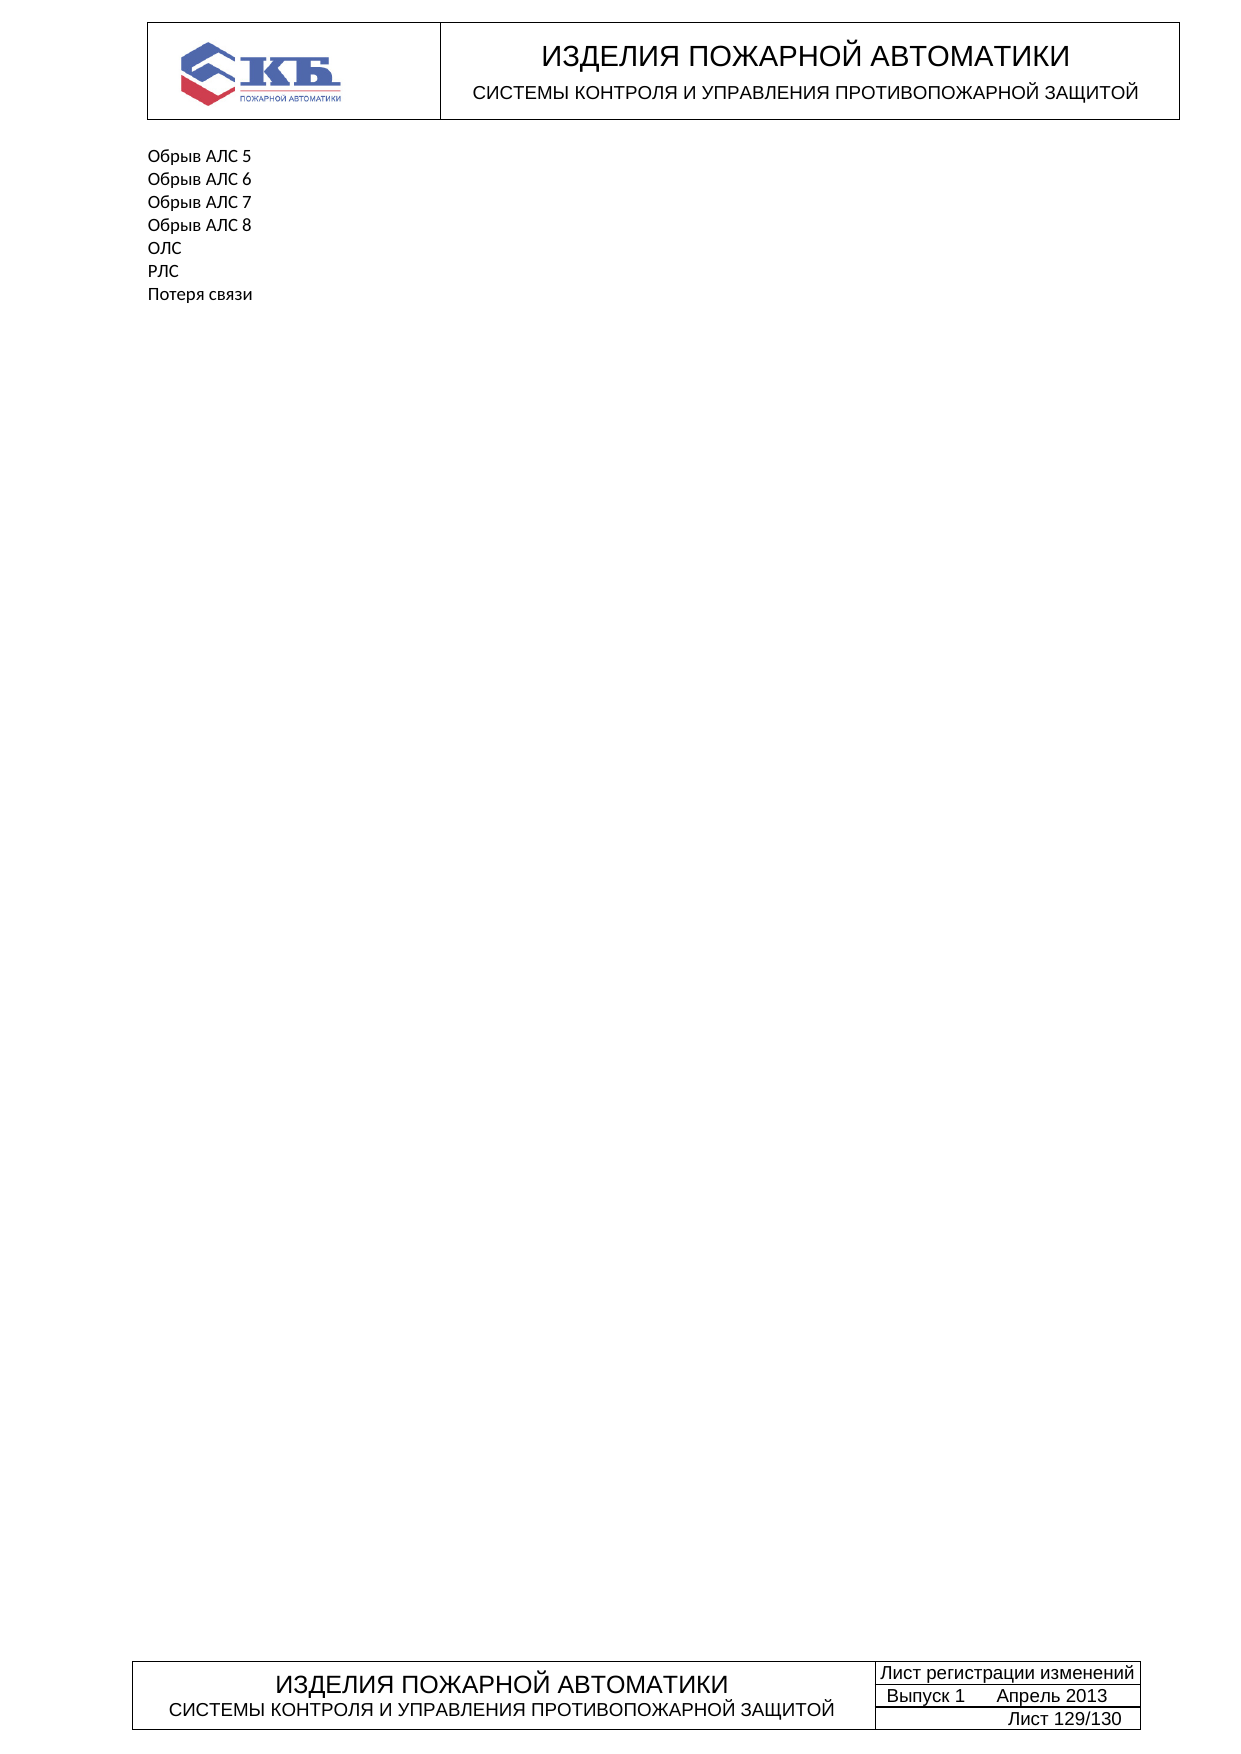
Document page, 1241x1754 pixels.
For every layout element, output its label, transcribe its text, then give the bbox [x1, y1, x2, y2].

text Обрыв АЛС 6 [148, 167, 1122, 190]
picture [177, 34, 354, 115]
text Обрыв АЛС 5 [148, 144, 1122, 167]
text Обрыв АЛС 8 [148, 213, 1122, 236]
text Обрыв АЛС 7 [148, 190, 1122, 213]
text Потеря связи [148, 282, 1122, 305]
text РЛС [148, 259, 1122, 282]
text ОЛС [148, 236, 1122, 259]
